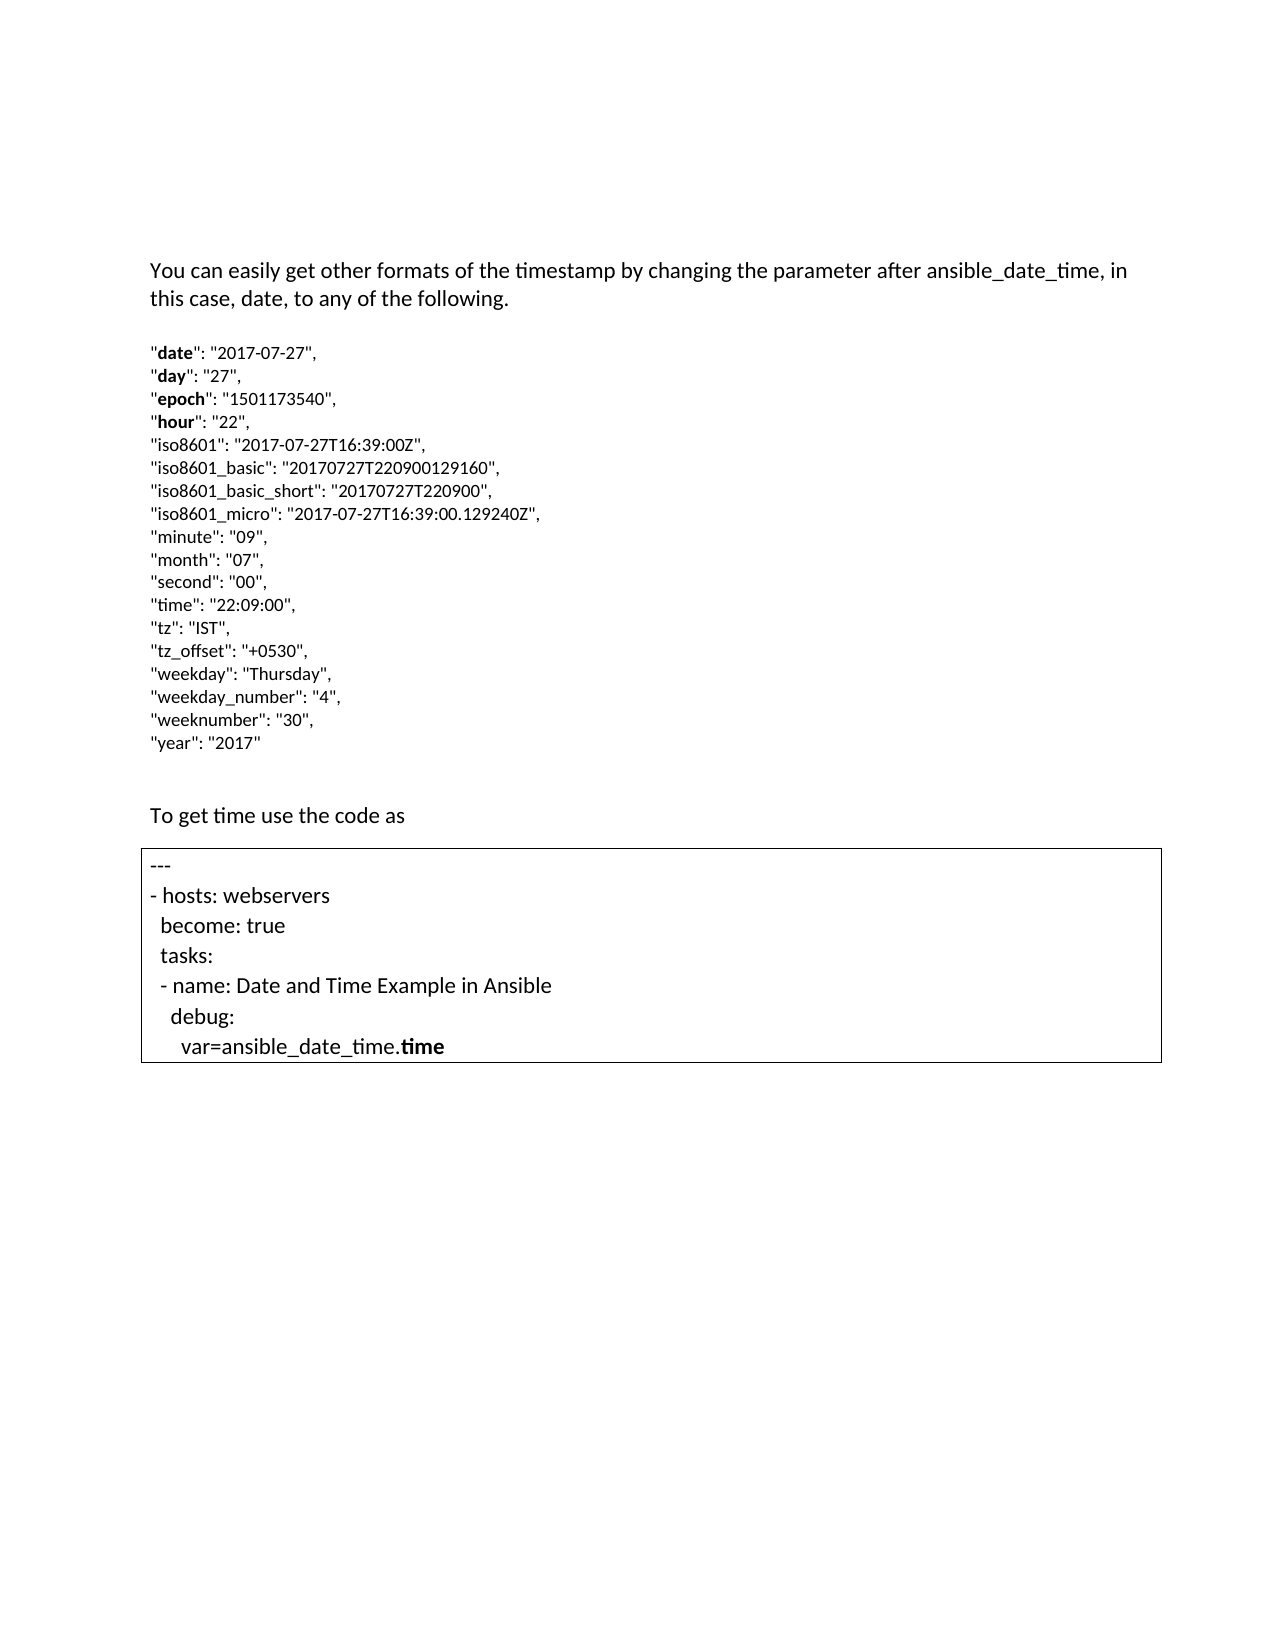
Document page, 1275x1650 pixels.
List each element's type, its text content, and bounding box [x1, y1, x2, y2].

text "month": "07", [150, 548, 1153, 571]
text "weeknumber": "30", [150, 708, 1153, 731]
text "iso8601_basic_short": "20170727T220900", [150, 479, 1153, 502]
text You can easily get other formats of the timestamp by changing the parameter after ansible_date_time, in this case, date, to any of the following. [150, 256, 1153, 312]
text "iso8601_basic": "20170727T220900129160", [150, 456, 1153, 479]
text var=ansible_date_time.time [142, 1029, 1161, 1062]
text "iso8601_micro": "2017-07-27T16:39:00.129240Z", [150, 502, 1153, 525]
text "day": "27", [150, 364, 1153, 387]
text "year": "2017" [150, 731, 1153, 754]
text "second": "00", [150, 571, 1153, 593]
text "iso8601": "2017-07-27T16:39:00Z", [150, 433, 1153, 456]
text - hosts: webservers [142, 878, 1161, 908]
text "tz_offset": "+0530", [150, 639, 1153, 662]
text debug: [142, 999, 1161, 1029]
text "hour": "22", [150, 410, 1153, 433]
text "weekday": "Thursday", [150, 662, 1153, 685]
text - name: Date and Time Example in Ansible [142, 968, 1161, 999]
text "weekday_number": "4", [150, 685, 1153, 708]
text To get time use the code as [150, 801, 1153, 829]
text "tz": "IST", [150, 616, 1153, 639]
text tasks: [142, 938, 1161, 968]
text "epoch": "1501173540", [150, 387, 1153, 410]
text "date": "2017-07-27", [150, 341, 1153, 364]
text become: true [142, 908, 1161, 938]
text "minute": "09", [150, 525, 1153, 548]
text --- [142, 849, 1161, 878]
text "time": "22:09:00", [150, 593, 1153, 616]
